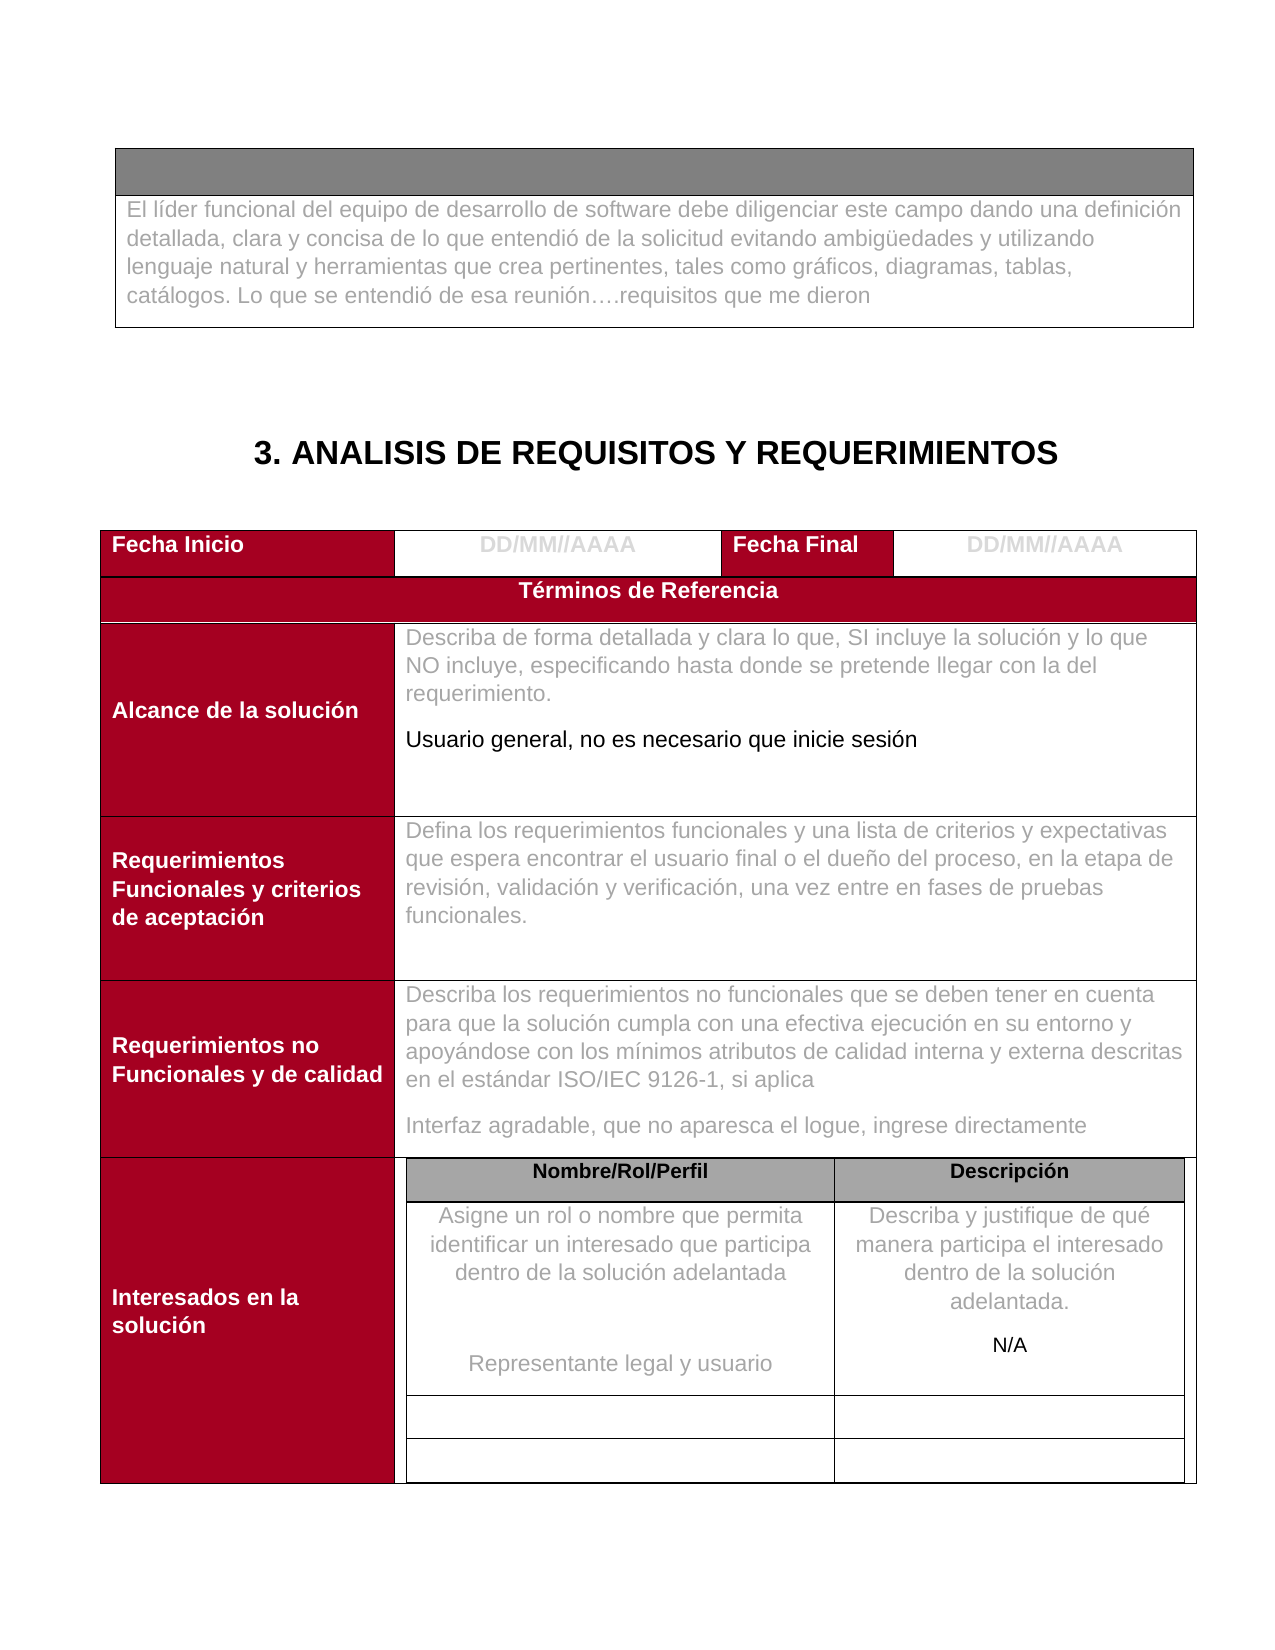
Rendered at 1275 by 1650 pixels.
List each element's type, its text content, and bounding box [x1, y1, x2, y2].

table_header DD/MM//AAAA [894, 531, 1196, 576]
table_cell [407, 1396, 834, 1438]
table_cell [407, 1439, 834, 1482]
table_cell [407, 1203, 834, 1395]
table_cell [835, 1396, 1184, 1438]
table_cell Describa de forma detallada y clara lo que, SI incluye la solución y lo que NO incluye, especificando hasta donde se pretende llegar con la del requerimiento. Usuario general, no es necesario que inicie sesión [395, 624, 1196, 816]
table_header Fecha Final [722, 531, 893, 576]
table_cell Alcance de la solución [101, 624, 394, 816]
table_header Fecha Inicio [101, 531, 394, 576]
table_cell [835, 1439, 1184, 1482]
subtitle ANALISIS DE REQUISITOS Y REQUERIMIENTOS [215, 433, 1098, 471]
table_cell Líder Funcional [116, 149, 1193, 195]
table_header DD/MM//AAAA [395, 531, 721, 576]
table_cell Requerimientos Funcionales y criterios de aceptación [101, 817, 394, 980]
table_cell Requerimientos no Funcionales y de calidad [101, 981, 394, 1157]
table_cell [835, 1203, 1184, 1395]
table_cell Describa los requerimientos no funcionales que se deben tener en cuenta para que la solución cumpla con una efectiva ejecución en su entorno y apoyándose con los mínimos atributos de calidad interna y externa descritas en el estándar ISO/IEC 9126-1, si aplica Interfaz agradable, que no aparesca el logue, ingrese directamente [395, 981, 1196, 1157]
table_cell [395, 1158, 406, 1483]
table_cell El líder funcional del equipo de desarrollo de software debe diligenciar este campo dando una definición detallada, clara y concisa de lo que entendió de la solicitud evitando ambigüedades y utilizando lenguaje natural y herramientas que crea pertinentes, tales como gráficos, diagramas, tablas, catálogos. Lo que se entendió de esa reunión….requisitos que me dieron [116, 196, 1193, 327]
table_cell Defina los requerimientos funcionales y una lista de criterios y expectativas que espera encontrar el usuario final o el dueño del proceso, en la etapa de revisión, validación y verificación, una vez entre en fases de pruebas funcionales. [395, 817, 1196, 980]
table_cell Términos de Referencia [101, 578, 1196, 622]
table_cell [1185, 1158, 1196, 1483]
table_cell Interesados en la solución [101, 1158, 394, 1483]
